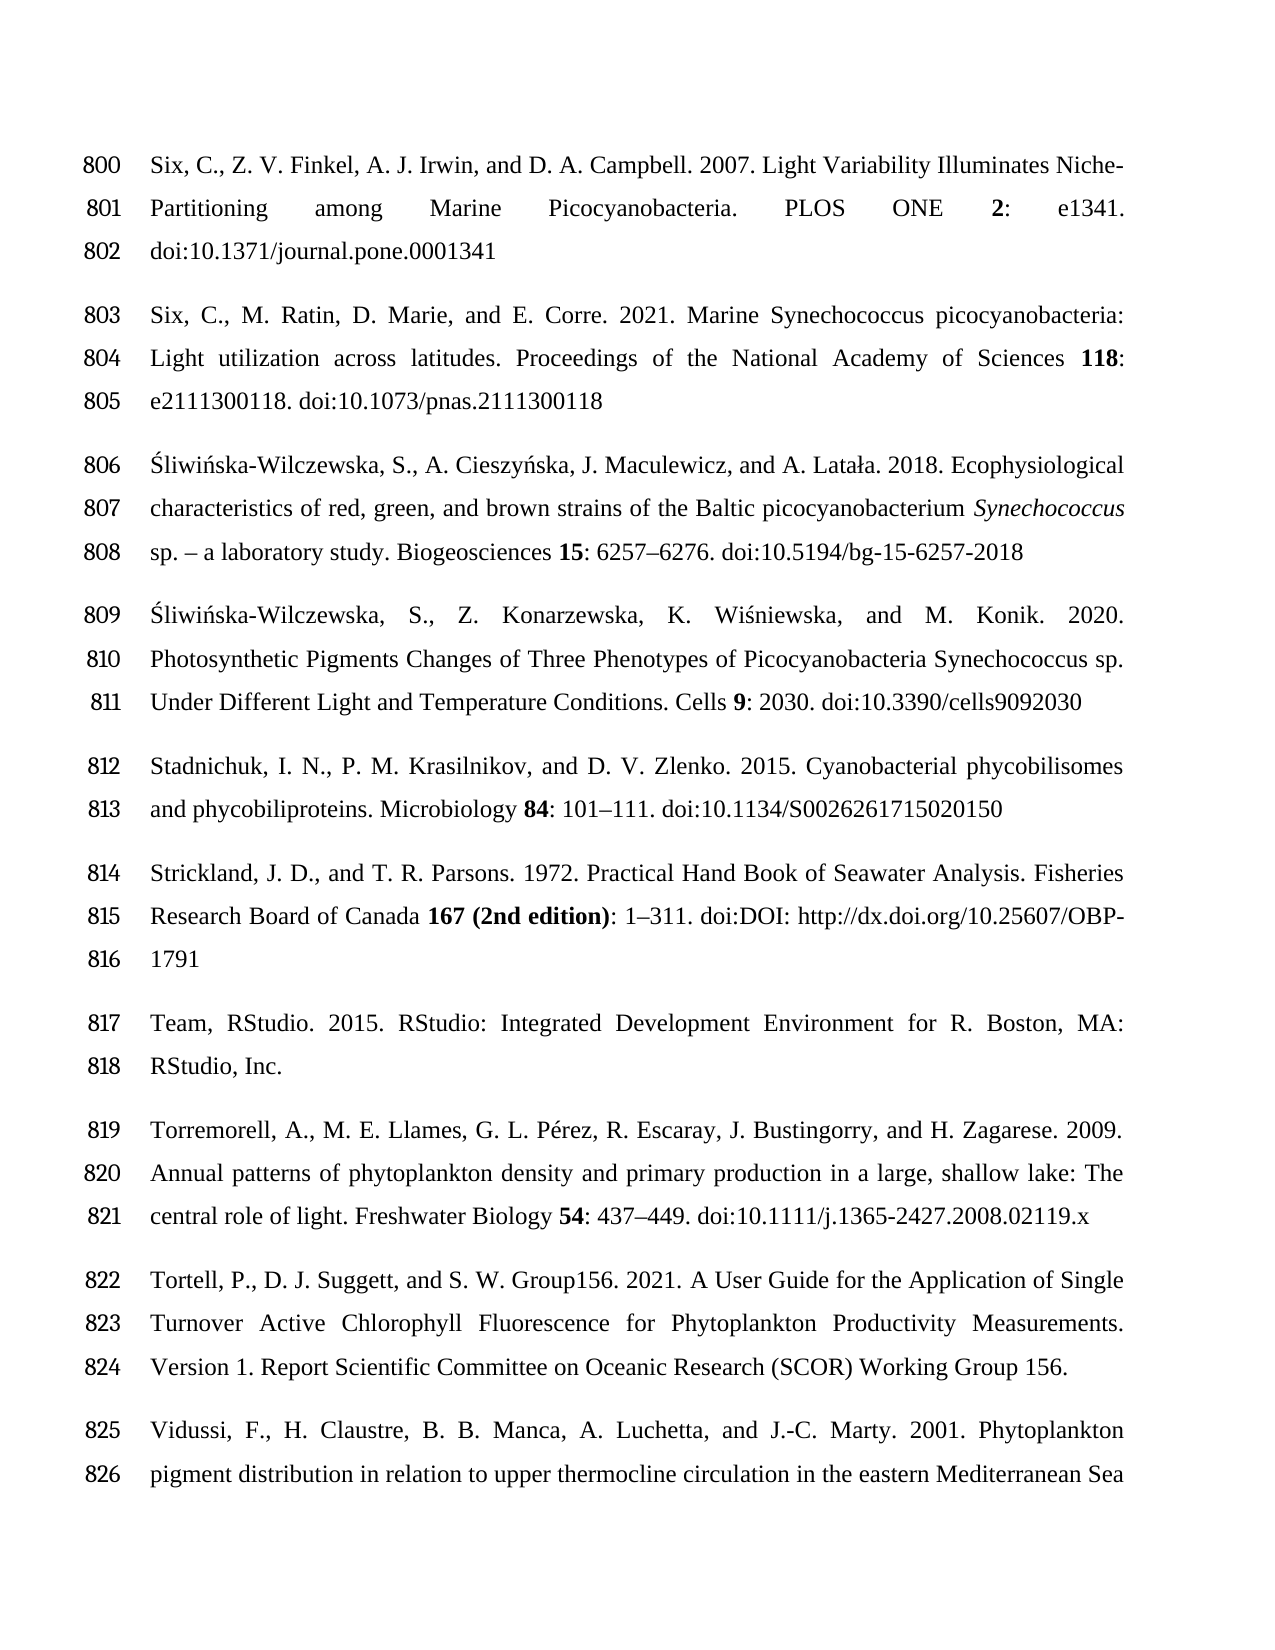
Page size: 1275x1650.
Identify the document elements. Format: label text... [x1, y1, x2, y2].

text Śliwińska-Wilczewska, S., Z. Konarzewska, K. Wiśniewska, and M. Konik. 2020. Photosynthetic Pigments Changes of Three Phenotypes of Picocyanobacteria Synechococcus sp. Under Different Light and Temperature Conditions. Cells 9: 2030. doi:10.3390/cells9092030 [150, 601, 1125, 716]
text Six, C., Z. V. Finkel, A. J. Irwin, and D. A. Campbell. 2007. Light Variability Illuminates Niche-Partitioning among Marine Picocyanobacteria. PLOS ONE 2: e1341. doi:10.1371/journal.pone.0001341 [150, 150, 1125, 265]
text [150, 1416, 1125, 1487]
text Torremorell, A., M. E. Llames, G. L. Pérez, R. Escaray, J. Bustingorry, and H. Zagarese. 2009. Annual patterns of phytoplankton density and primary production in a large, shallow lake: The central role of light. Freshwater Biology 54: 437–449. doi:10.1111/j.1365-2427.2008.02119.x [150, 1115, 1125, 1230]
text Six, C., M. Ratin, D. Marie, and E. Corre. 2021. Marine Synechococcus picocyanobacteria: Light utilization across latitudes. Proceedings of the National Academy of Sciences 118: e2111300118. doi:10.1073/pnas.2111300118 [150, 300, 1125, 415]
text Śliwińska-Wilczewska, S., A. Cieszyńska, J. Maculewicz, and A. Latała. 2018. Ecophysiological characteristics of red, green, and brown strains of the Baltic picocyanobacterium Synechococcus sp. – a laboratory study. Biogeosciences 15: 6257–6276. doi:10.5194/bg-15-6257-2018 [150, 450, 1125, 565]
text Team, RStudio. 2015. RStudio: Integrated Development Environment for R. Boston, MA: RStudio, Inc. [150, 1008, 1125, 1080]
text Tortell, P., D. J. Suggett, and S. W. Group156. 2021. A User Guide for the Application of Single Turnover Active Chlorophyll Fluorescence for Phytoplankton Productivity Measurements. Version 1. Report Scientific Committee on Oceanic Research (SCOR) Working Group 156. [150, 1265, 1125, 1380]
text Strickland, J. D., and T. R. Parsons. 1972. Practical Hand Book of Seawater Analysis. Fisheries Research Board of Canada 167 (2nd edition): 1–311. doi:DOI: http://dx.doi.org/10.25607/OBP-1791 [150, 858, 1125, 973]
text Stadnichuk, I. N., P. M. Krasilnikov, and D. V. Zlenko. 2015. Cyanobacterial phycobilisomes and phycobiliproteins. Microbiology 84: 101–111. doi:10.1134/S0026261715020150 [150, 751, 1125, 823]
